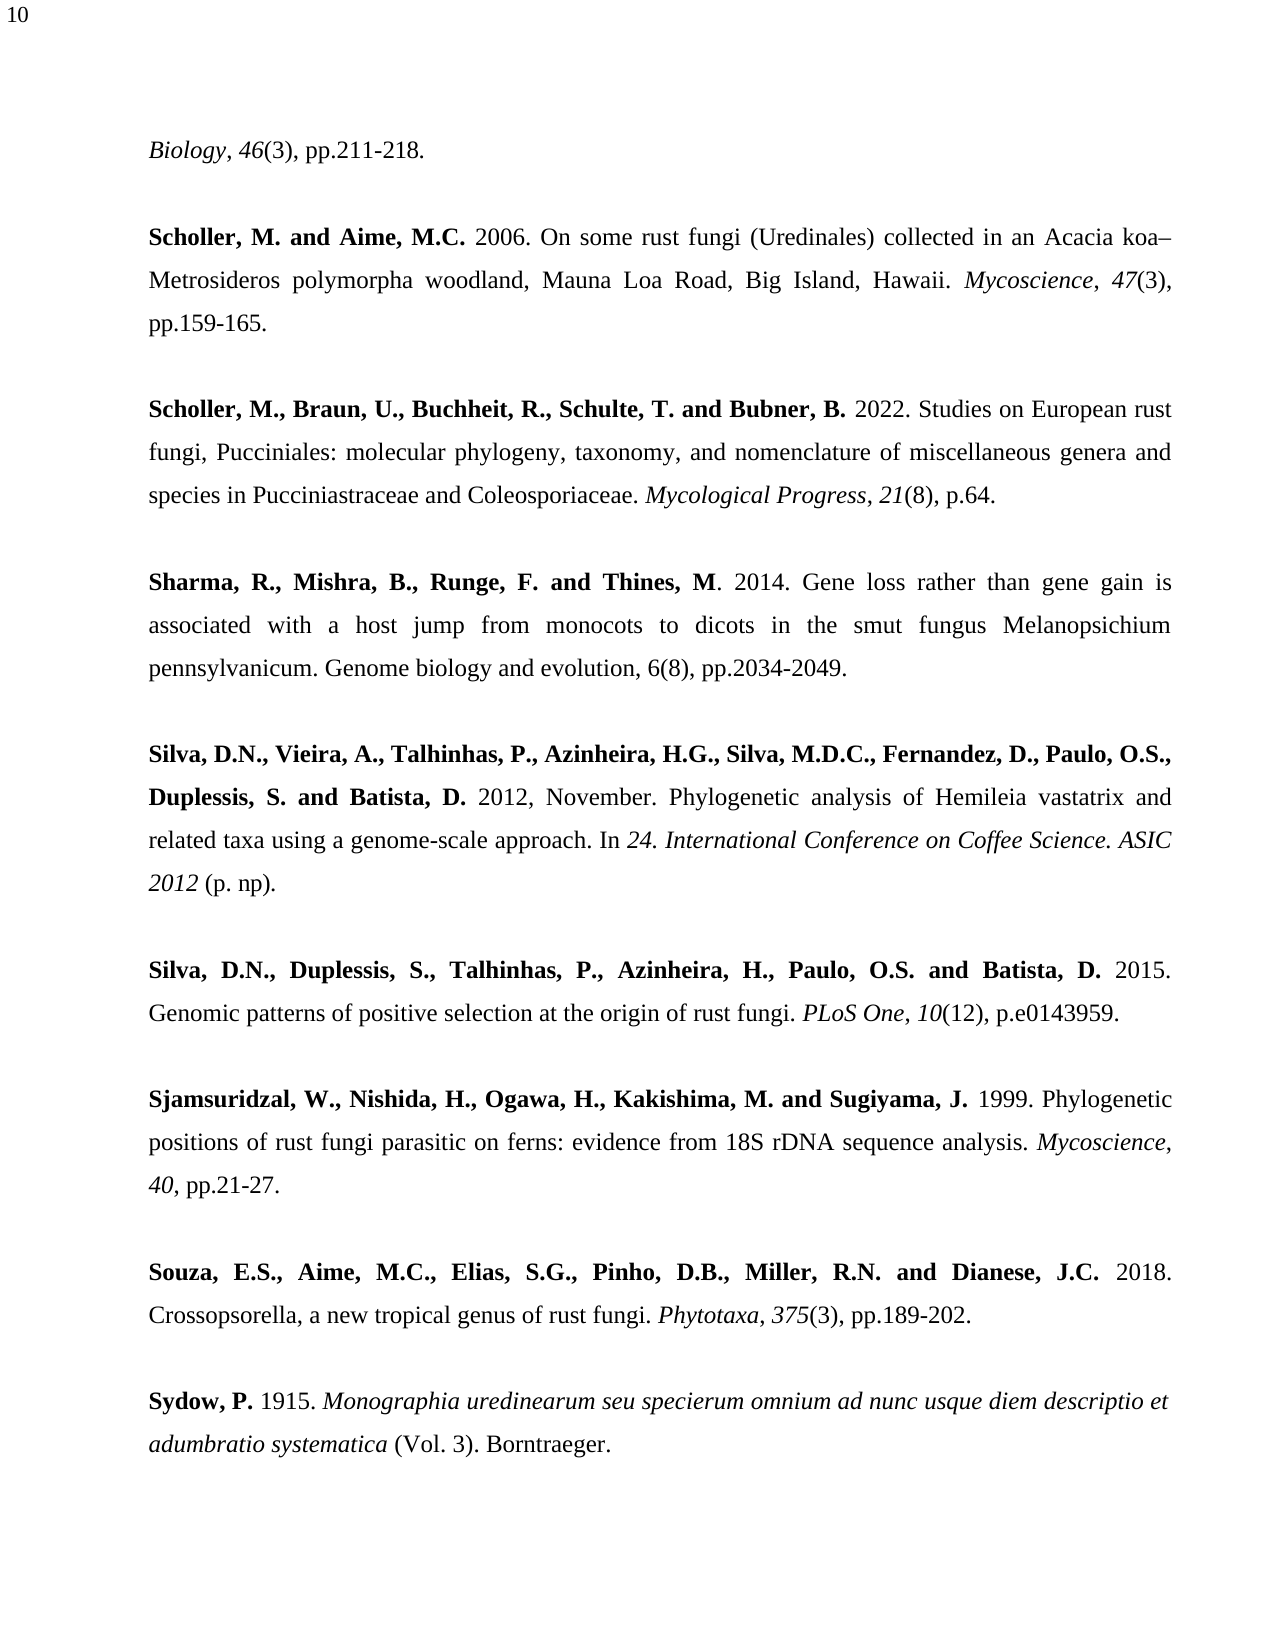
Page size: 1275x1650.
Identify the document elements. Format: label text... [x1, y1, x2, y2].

text Scholler, M., Braun, U., Buchheit, R., Schulte, T. and Bubner, B. 2022. Studies on European rust fungi, Pucciniales: molecular phylogeny, taxonomy, and nomenclature of miscellaneous genera and species in Pucciniastraceae and Coleosporiaceae. Mycological Progress, 21(8), p.64. [148, 394, 1172, 509]
text Scholler, M. and Aime, M.C. 2006. On some rust fungi (Uredinales) collected in an Acacia koa– Metrosideros polymorpha woodland, Mauna Loa Road, Big Island, Hawaii. Mycoscience, 47(3), pp.159-165. [148, 222, 1172, 337]
text Souza, E.S., Aime, M.C., Elias, S.G., Pinho, D.B., Miller, R.N. and Dianese, J.C. 2018. Crossopsorella, a new tropical genus of rust fungi. Phytotaxa, 375(3), pp.189-202. [148, 1257, 1172, 1328]
text Sjamsuridzal, W., Nishida, H., Ogawa, H., Kakishima, M. and Sugiyama, J. 1999. Phylogenetic positions of rust fungi parasitic on ferns: evidence from 18S rDNA sequence analysis. Mycoscience, 40, pp.21-27. [148, 1084, 1172, 1199]
text Silva, D.N., Vieira, A., Talhinhas, P., Azinheira, H.G., Silva, M.D.C., Fernandez, D., Paulo, O.S., Duplessis, S. and Batista, D. 2012, November. Phylogenetic analysis of Hemileia vastatrix and related taxa using a genome-scale approach. In 24. International Conference on Coffee Science. ASIC 2012 (p. np). [148, 739, 1172, 897]
text Biology, 46(3), pp.211-218. [148, 135, 1186, 164]
text Silva, D.N., Duplessis, S., Talhinhas, P., Azinheira, H., Paulo, O.S. and Batista, D. 2015. Genomic patterns of positive selection at the origin of rust fungi. PLoS One, 10(12), p.e0143959. [148, 955, 1172, 1027]
text Sydow, P. 1915. Monographia uredinearum seu specierum omnium ad nunc usque diem descriptio et adumbratio systematica (Vol. 3). Borntraeger. [148, 1386, 1171, 1458]
text Sharma, R., Mishra, B., Runge, F. and Thines, M. 2014. Gene loss rather than gene gain is associated with a host jump from monocots to dicots in the smut fungus Melanopsichium pennsylvanicum. Genome biology and evolution, 6(8), pp.2034-2049. [148, 567, 1172, 682]
